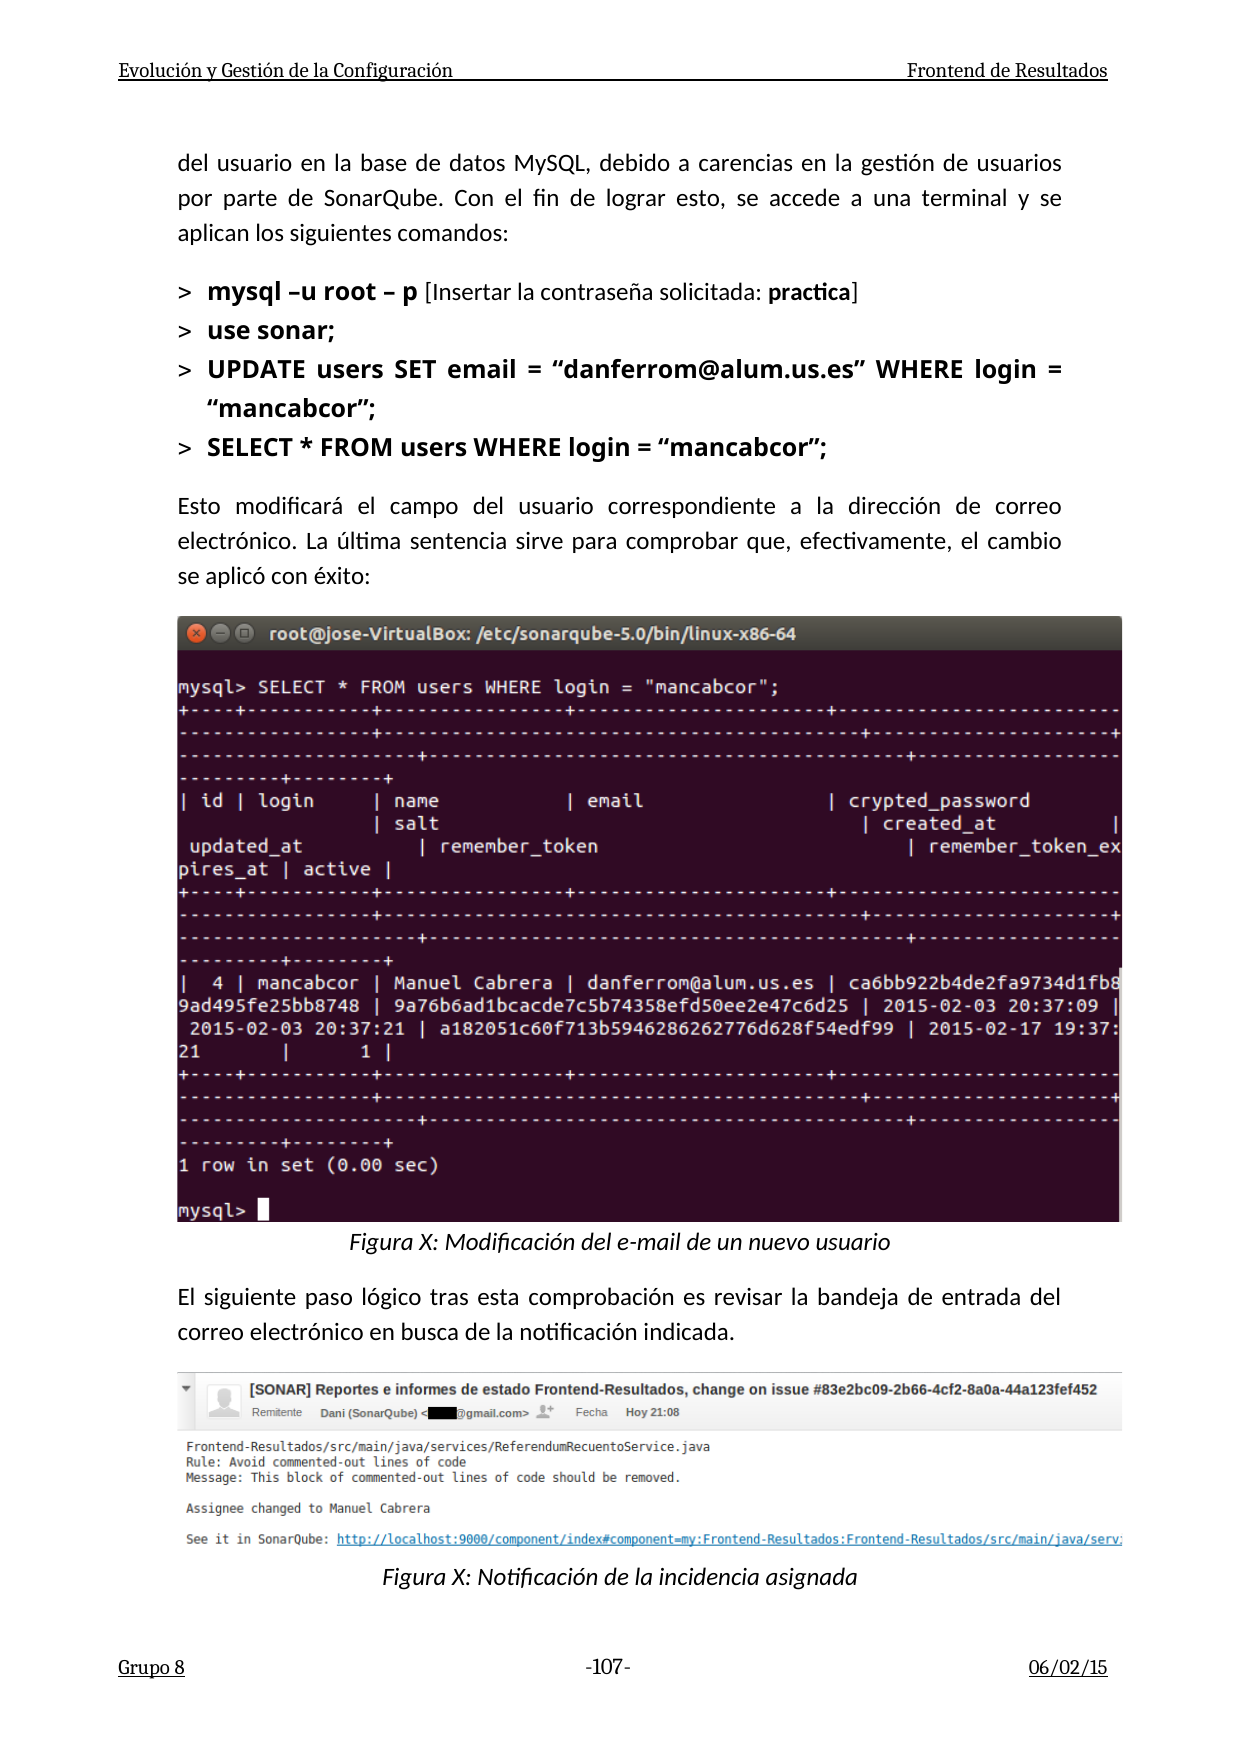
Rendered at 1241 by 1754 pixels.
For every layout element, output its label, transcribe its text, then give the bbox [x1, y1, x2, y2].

text Esto modificará el campo del usuario correspondiente a la dirección de correo electrónico. La última sentencia sirve para comprobar que, efectivamente, el cambio se aplicó con éxito: [177, 490, 1063, 591]
list UPDATE users SET email = “danferrom@alum.us.es” WHERE login = “mancabcor”; [177, 352, 1063, 425]
text El siguiente paso lógico tras esta comprobación es revisar la bandeja de entrada del correo electrónico en busca de la notificación indicada. [177, 1281, 1063, 1347]
list SELECT * FROM users WHERE login = “mancabcor”; [177, 430, 1063, 464]
text Figura X: Modificación del e-mail de un nuevo usuario [177, 1226, 1063, 1256]
list mysql –u root – p [Insertar la contraseña solicitada: practica] [177, 273, 1063, 307]
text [177, 148, 1063, 248]
picture [177, 1372, 1123, 1557]
list use sonar; [177, 313, 1063, 347]
text Figura X: Notificación de la incidencia asignada [177, 1561, 1063, 1591]
picture [177, 616, 1123, 1222]
